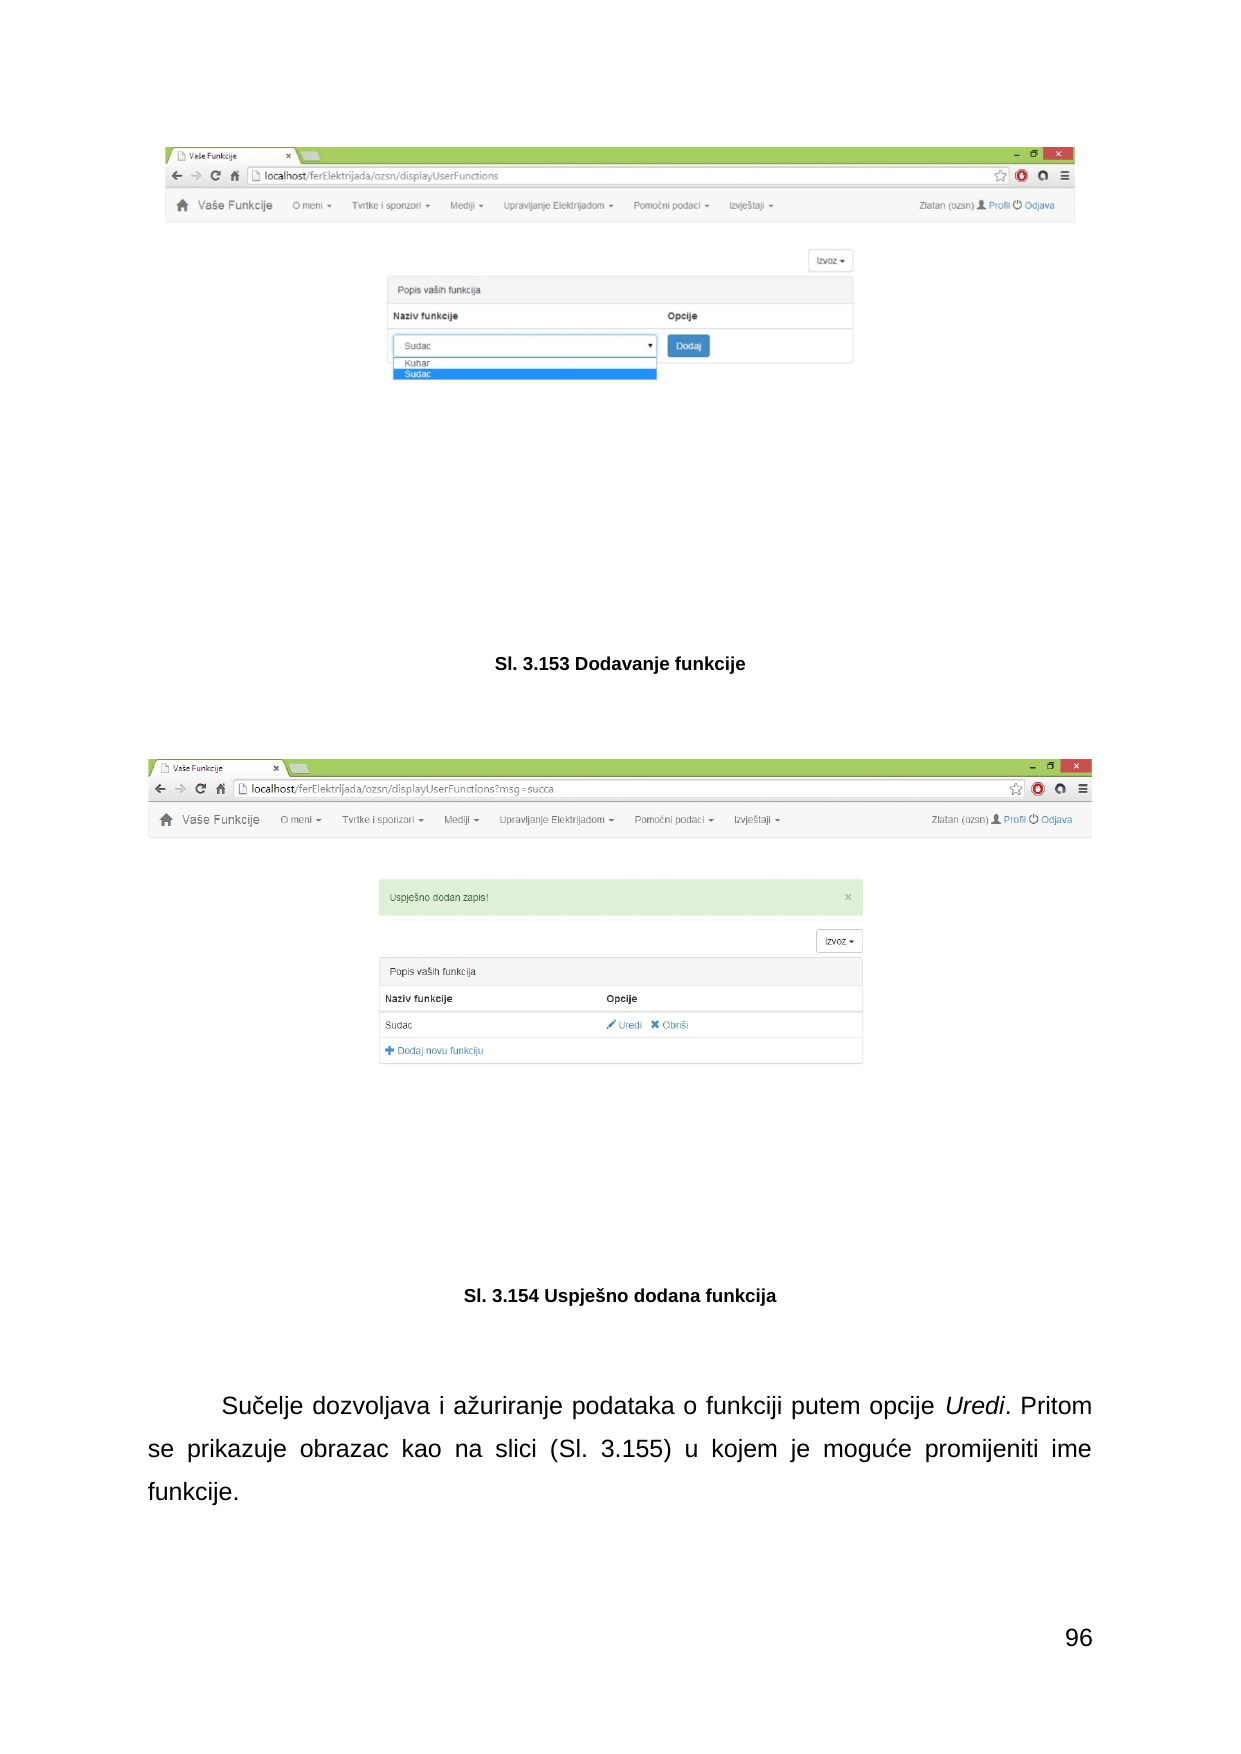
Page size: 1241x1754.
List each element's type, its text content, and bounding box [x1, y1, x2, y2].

picture [148, 759, 1092, 1264]
picture [165, 147, 1075, 632]
